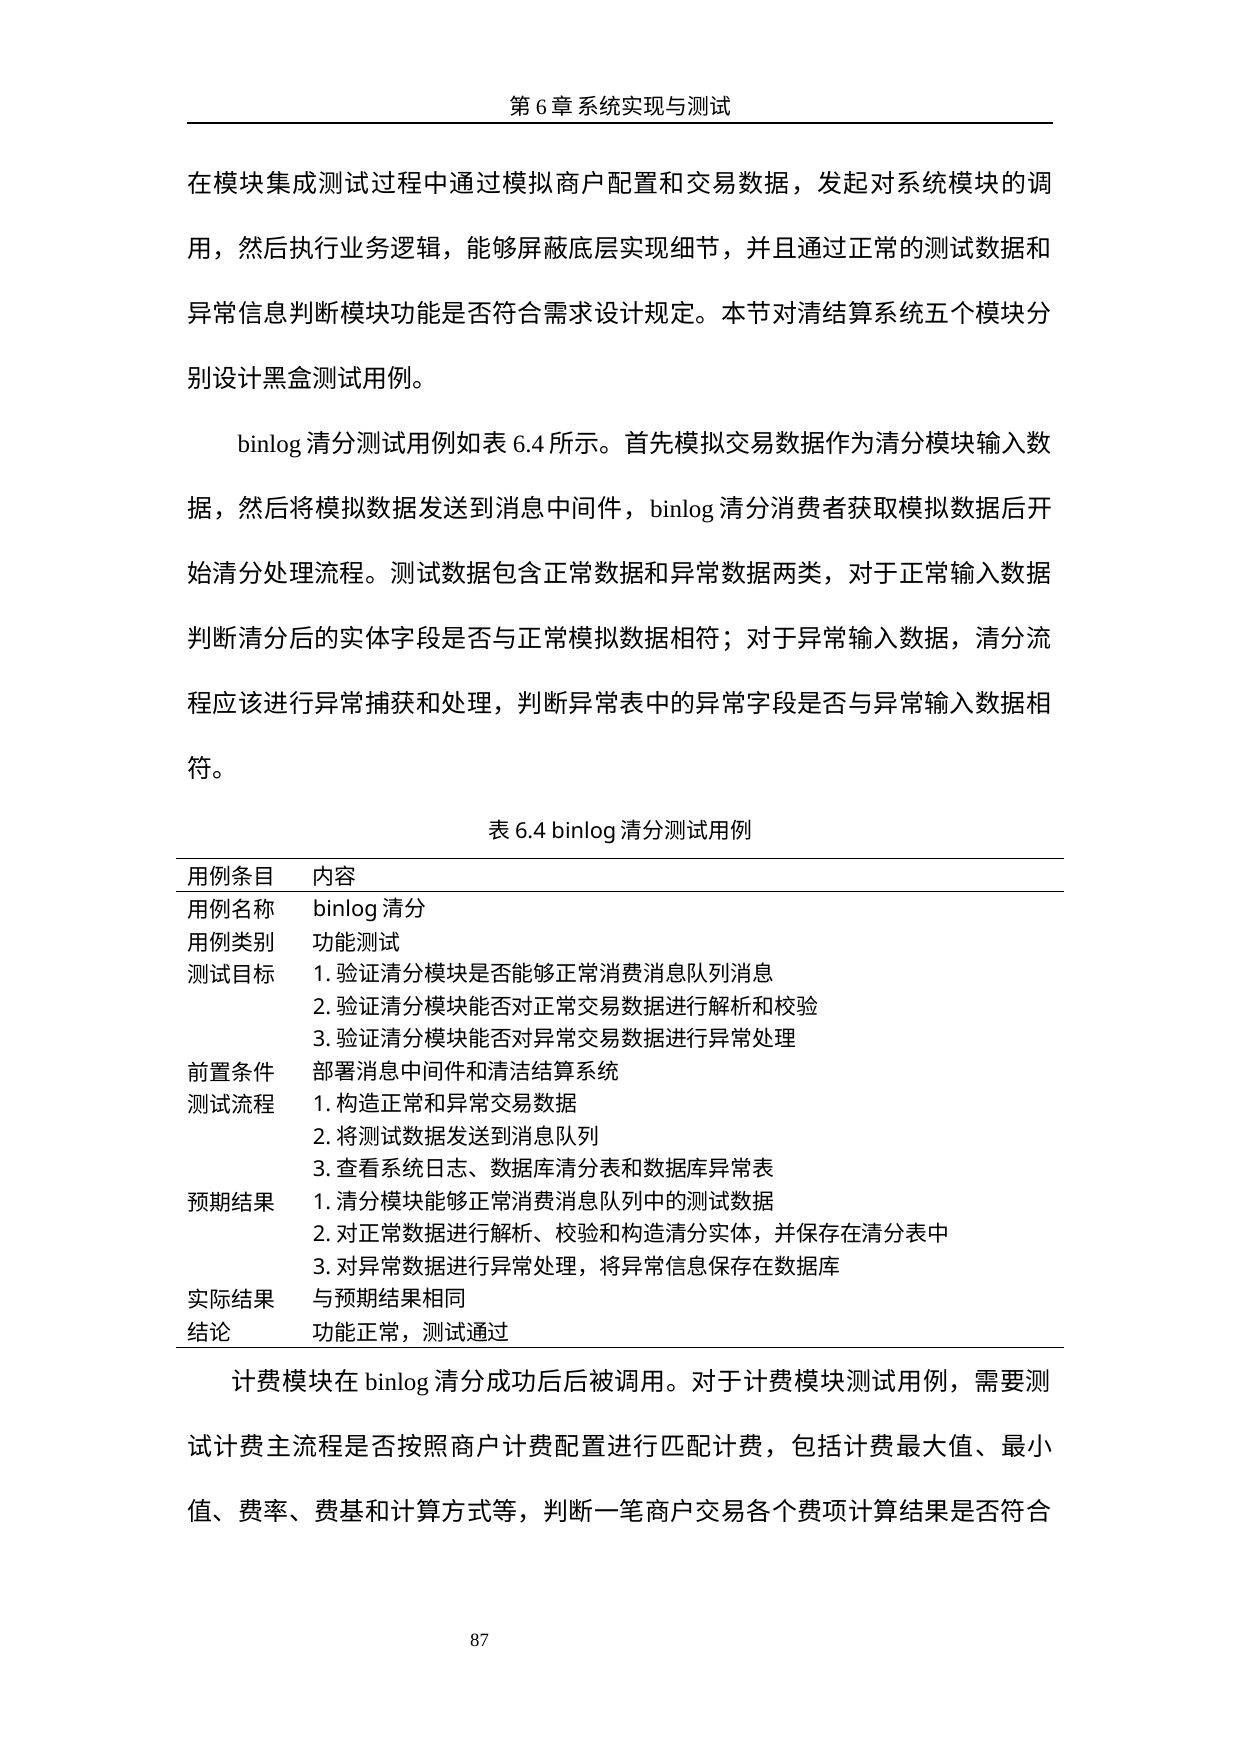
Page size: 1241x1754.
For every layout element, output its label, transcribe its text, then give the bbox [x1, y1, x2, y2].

table_cell 预期结果 [176, 1185, 301, 1282]
table_cell 功能测试 [301, 925, 1064, 957]
table_cell 与预期结果相同 [301, 1282, 1064, 1314]
table_cell 构造正常和异常交易数据 将测试数据发送到消息队列 查看系统日志、数据库清分表和数据库异常表 [301, 1087, 1064, 1184]
table_cell 功能正常，测试通过 [301, 1315, 1064, 1347]
text binlog清分测试用例如表6.4所示。首先模拟交易数据作为清分模块输入数据，然后将模拟数据发送到消息中间件，binlog清分消费者获取模拟数据后开始清分处理流程。测试数据包含正常数据和异常数据两类，对于正常输入数据判断清分后的实体字段是否与正常模拟数据相符；对于异常输入数据，清分流程应该进行异常捕获和处理，判断异常表中的异常字段是否与异常输入数据相符。 [187, 410, 1053, 800]
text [187, 150, 1053, 410]
table_header 用例条目 [176, 859, 301, 891]
table_cell 测试目标 [176, 957, 301, 1054]
table_cell 实际结果 [176, 1282, 301, 1314]
table_header 内容 [301, 859, 1064, 891]
table_cell 测试流程 [176, 1087, 301, 1184]
table_cell 验证清分模块是否能够正常消费消息队列消息 验证清分模块能否对正常交易数据进行解析和校验 验证清分模块能否对异常交易数据进行异常处理 [301, 957, 1064, 1054]
table_cell 用例类别 [176, 925, 301, 957]
table_cell 用例名称 [176, 892, 301, 924]
table_cell 部署消息中间件和清洁结算系统 [301, 1055, 1064, 1087]
text 表6.4 binlog清分测试用例 [187, 812, 1053, 845]
table_cell 前置条件 [176, 1055, 301, 1087]
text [187, 1348, 1053, 1543]
table_cell 清分模块能够正常消费消息队列中的测试数据 对正常数据进行解析、校验和构造清分实体，并保存在清分表中 对异常数据进行异常处理，将异常信息保存在数据库 [301, 1185, 1064, 1282]
table_cell binlog清分 [301, 892, 1064, 924]
table_cell 结论 [176, 1315, 301, 1347]
